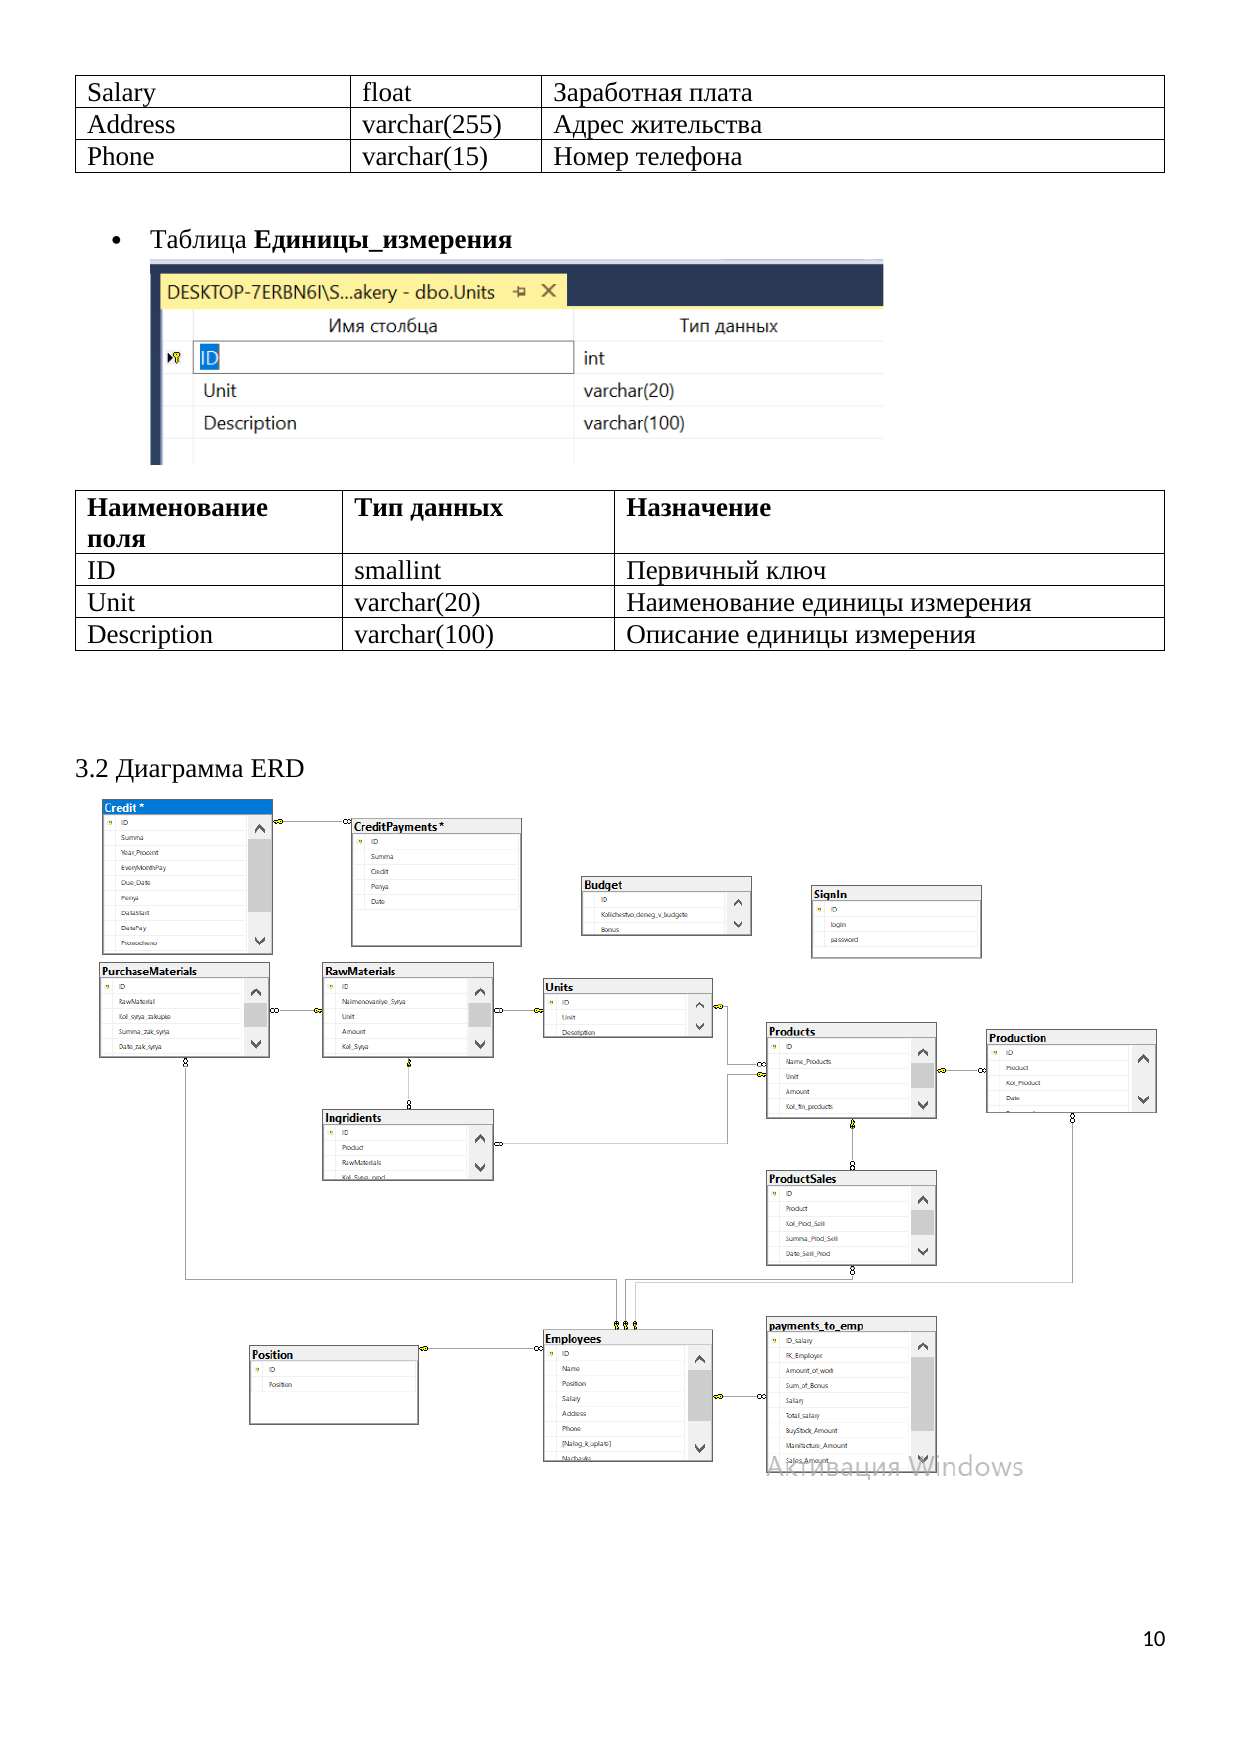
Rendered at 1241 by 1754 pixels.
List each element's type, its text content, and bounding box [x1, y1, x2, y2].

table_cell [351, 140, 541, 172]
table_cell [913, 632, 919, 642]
list Таблица Единицы_измерения [112, 224, 1165, 255]
picture [75, 788, 1166, 1484]
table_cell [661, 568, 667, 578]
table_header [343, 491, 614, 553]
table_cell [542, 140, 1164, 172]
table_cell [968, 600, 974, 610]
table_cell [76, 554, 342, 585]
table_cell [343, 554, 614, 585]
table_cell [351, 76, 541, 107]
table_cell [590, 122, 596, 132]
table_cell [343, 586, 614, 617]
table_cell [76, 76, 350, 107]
subtitle 3.2 Диаграмма ERD [75, 753, 1165, 784]
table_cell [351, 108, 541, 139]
picture [150, 259, 884, 465]
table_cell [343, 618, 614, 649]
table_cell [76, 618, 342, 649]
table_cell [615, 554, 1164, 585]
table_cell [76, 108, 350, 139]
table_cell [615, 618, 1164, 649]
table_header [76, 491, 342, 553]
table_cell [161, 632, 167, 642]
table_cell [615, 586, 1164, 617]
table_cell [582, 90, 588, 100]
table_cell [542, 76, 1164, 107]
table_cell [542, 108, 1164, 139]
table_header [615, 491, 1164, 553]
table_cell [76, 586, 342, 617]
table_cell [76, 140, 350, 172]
